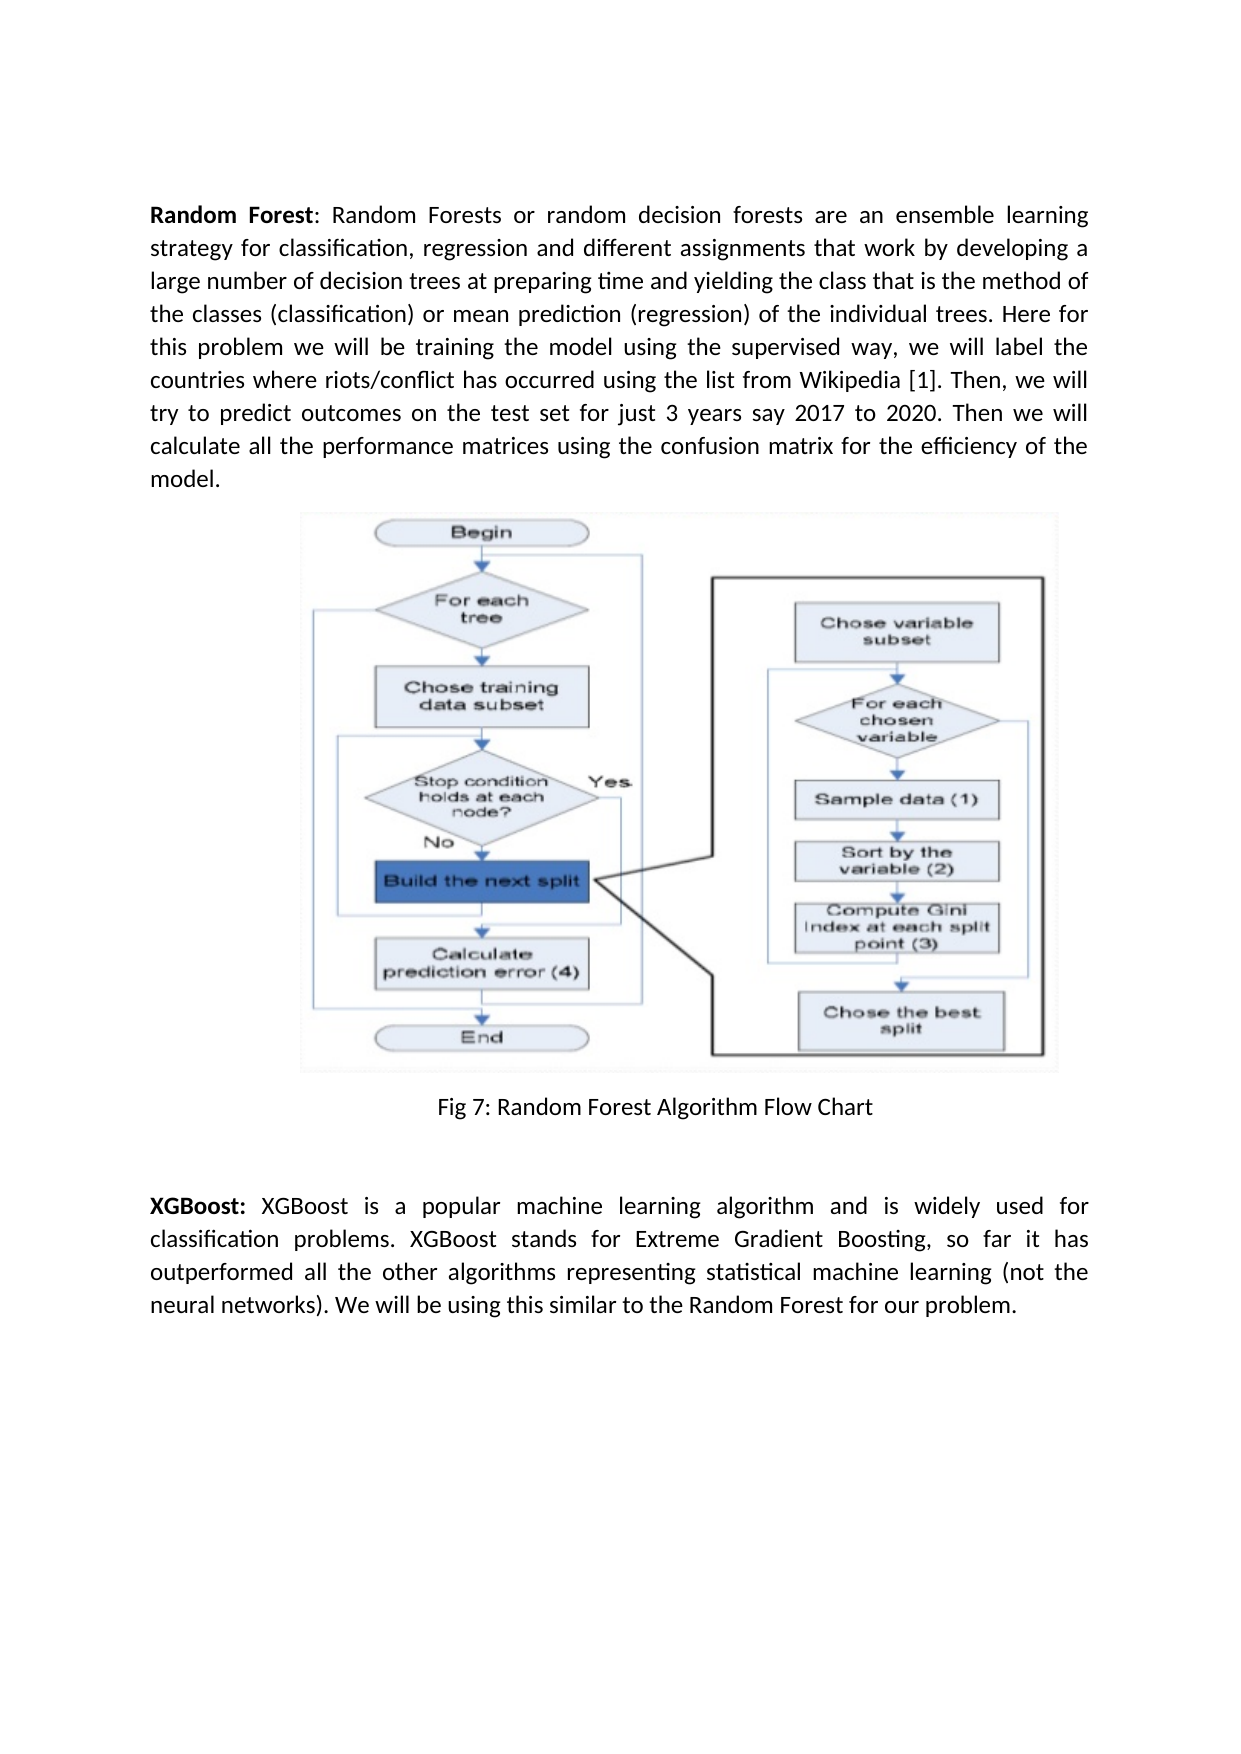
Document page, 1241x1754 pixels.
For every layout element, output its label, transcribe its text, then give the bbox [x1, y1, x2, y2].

picture [300, 512, 1059, 1073]
text XGBoost: XGBoost is a popular machine learning algorithm and is widely used for classification problems. XGBoost stands for Extreme Gradient Boosting, so far it has outperformed all the other algorithms representing statistical machine learning (not the neural networks). We will be using this similar to the Random Forest for our problem. [150, 1190, 1090, 1320]
text Random Forest: Random Forests or random decision forests are an ensemble learning strategy for classification, regression and different assignments that work by developing a large number of decision trees at preparing time and yielding the class that is the method of the classes (classification) or mean prediction (regression) of the individual trees. Here for this problem we will be training the model using the supervised way, we will label the countries where riots/conflict has occurred using the list from Wikipedia [1]. Then, we will try to predict outcomes on the test set for just 3 years say 2017 to 2020. Then we will calculate all the performance matrices using the confusion matrix for the efficiency of the model. [150, 199, 1090, 493]
text Fig 7: Random Forest Algorithm Flow Chart [150, 1091, 1090, 1122]
